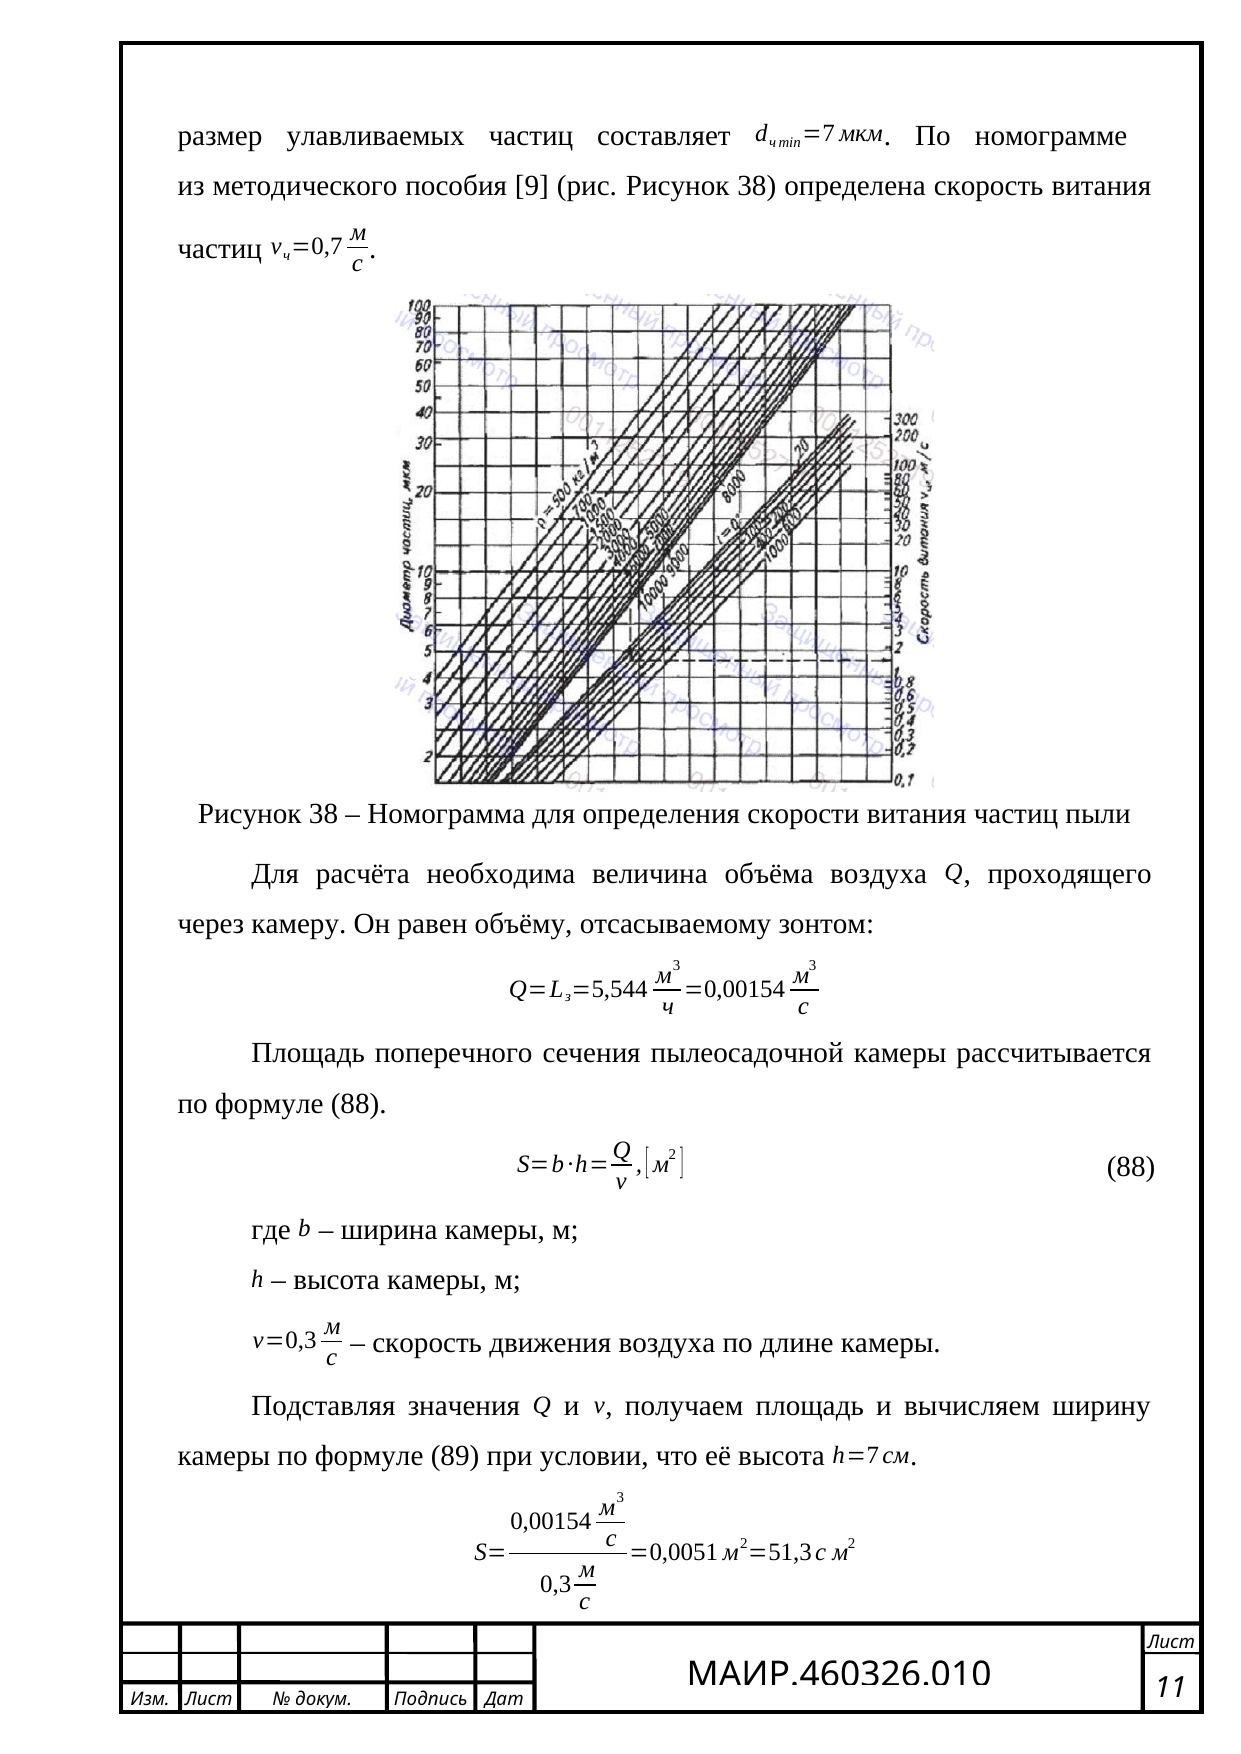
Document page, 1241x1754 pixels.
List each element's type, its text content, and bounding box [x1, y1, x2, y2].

text Подставляя значения и , получаем площадь и вычисляем ширину камеры по формуле (89) при условии, что её высота . [177, 1388, 1152, 1472]
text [177, 118, 1152, 278]
text Для расчёта необходима величина объёма воздуха , проходящего через камеру. Он равен объёму, отсасываемому зонтом: [177, 856, 1152, 939]
text Площадь поперечного сечения пылеосадочной камеры рассчитывается по формуле (88). [177, 1036, 1152, 1119]
text – скорость движения воздуха по длине камеры. [177, 1312, 1152, 1371]
text – высота камеры, м; [177, 1262, 1152, 1296]
table_header (88) [1022, 1136, 1167, 1212]
text где – ширина камеры, м; [177, 1212, 1152, 1245]
table_header [177, 1136, 1022, 1212]
picture [394, 294, 935, 792]
